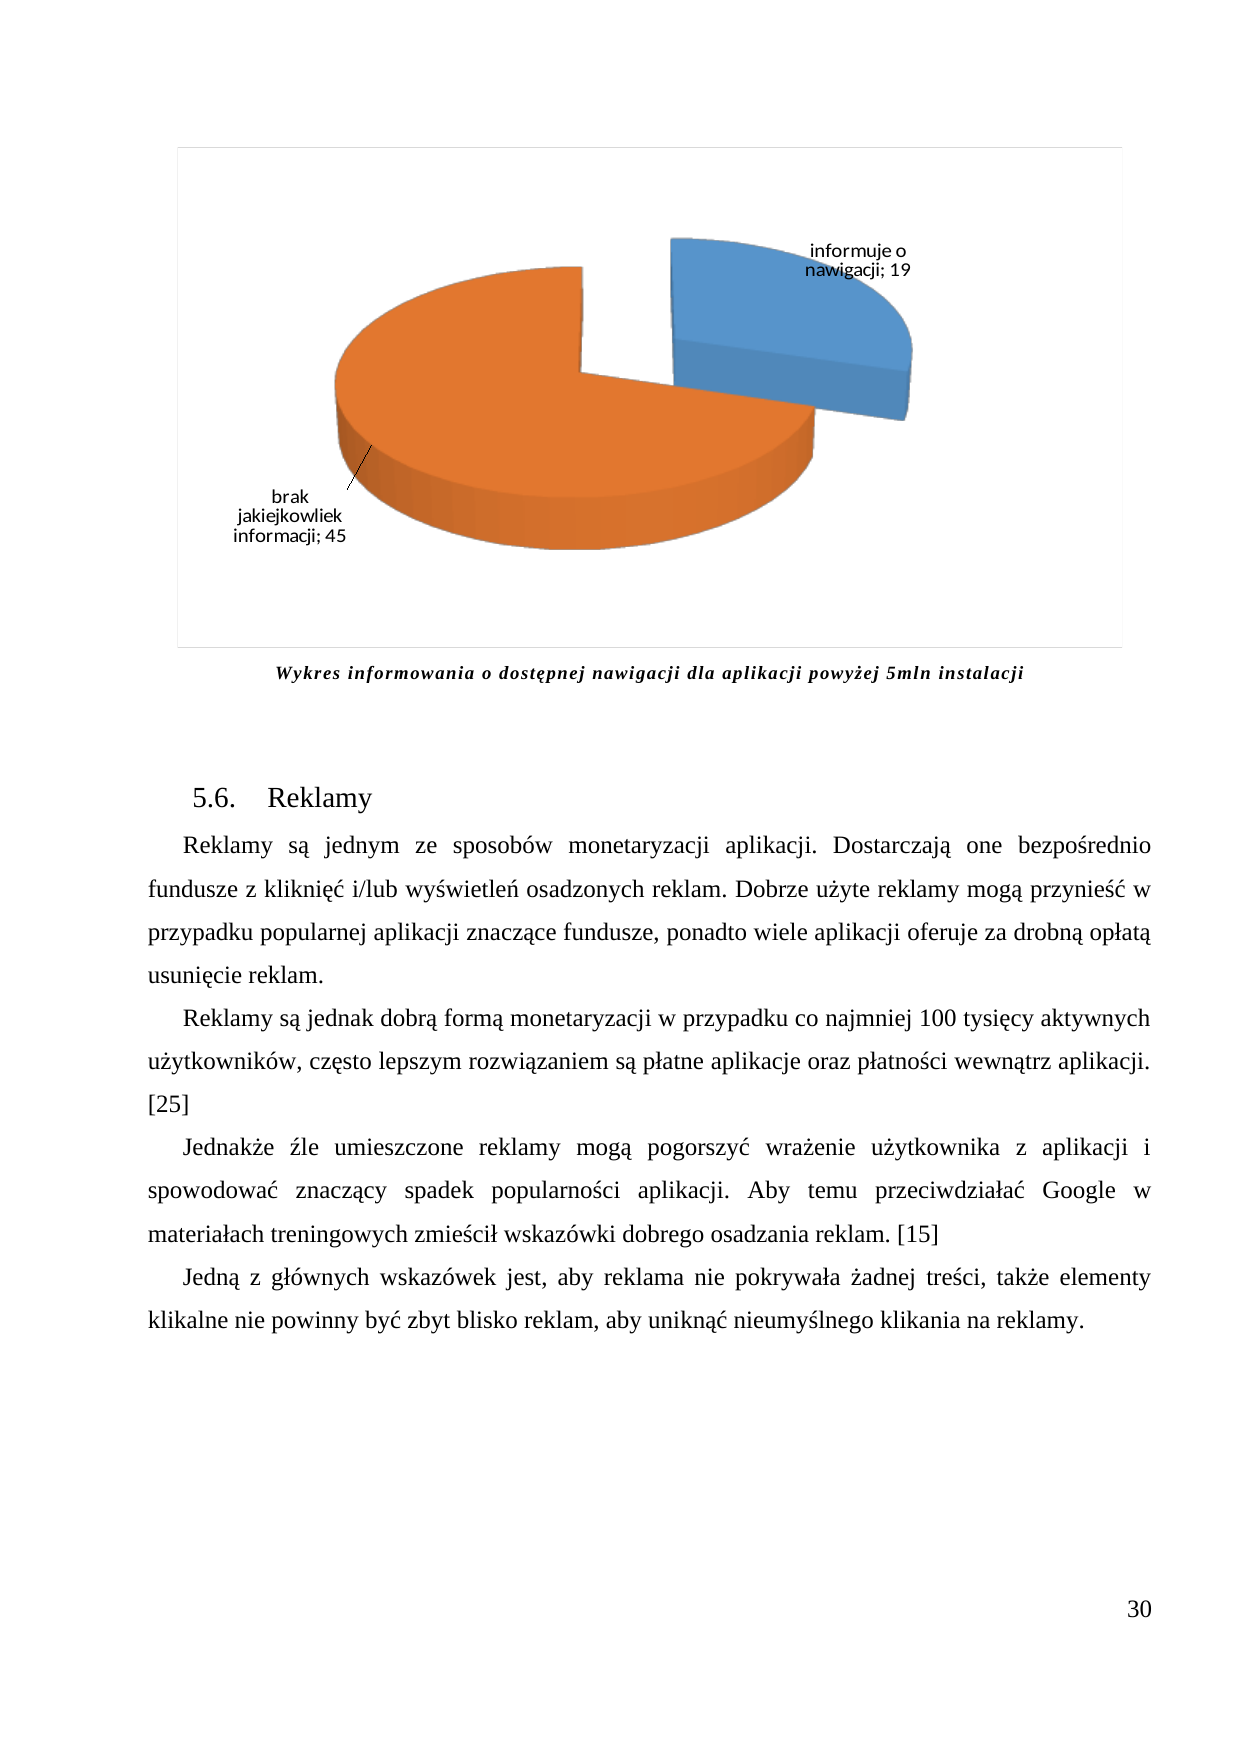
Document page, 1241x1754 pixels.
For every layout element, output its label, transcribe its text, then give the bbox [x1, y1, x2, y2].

text Jednakże źle umieszczone reklamy mogą pogorszyć wrażenie użytkownika z aplikacji i spowodować znaczący spadek popularności aplikacji. Aby temu przeciwdziałać Google w materiałach treningowych zmieścił wskazówki dobrego osadzania reklam. [15] [148, 1132, 1152, 1247]
text Jedną z głównych wskazówek jest, aby reklama nie pokrywała żadnej treści, także elementy klikalne nie powinny być zbyt blisko reklam, aby uniknąć nieumyślnego klikania na reklamy. [148, 1262, 1152, 1334]
text Reklamy są jednak dobrą formą monetaryzacji w przypadku co najmniej 100 tysięcy aktywnych użytkowników, często lepszym rozwiązaniem są płatne aplikacje oraz płatności wewnątrz aplikacji. [25] [148, 1003, 1152, 1118]
subtitle Reklamy [192, 780, 1152, 814]
text Reklamy są jednym ze sposobów monetaryzacji aplikacji. Dostarczają one bezpośrednio fundusze z kliknięć i/lub wyświetleń osadzonych reklam. Dobrze użyte reklamy mogą przynieść w przypadku popularnej aplikacji znaczące fundusze, ponadto wiele aplikacji oferuje za drobną opłatą usunięcie reklam. [148, 831, 1152, 989]
subtitle Wykres informowania o dostępnej nawigacji dla aplikacji powyżej 5mln instalacji [148, 662, 1152, 683]
